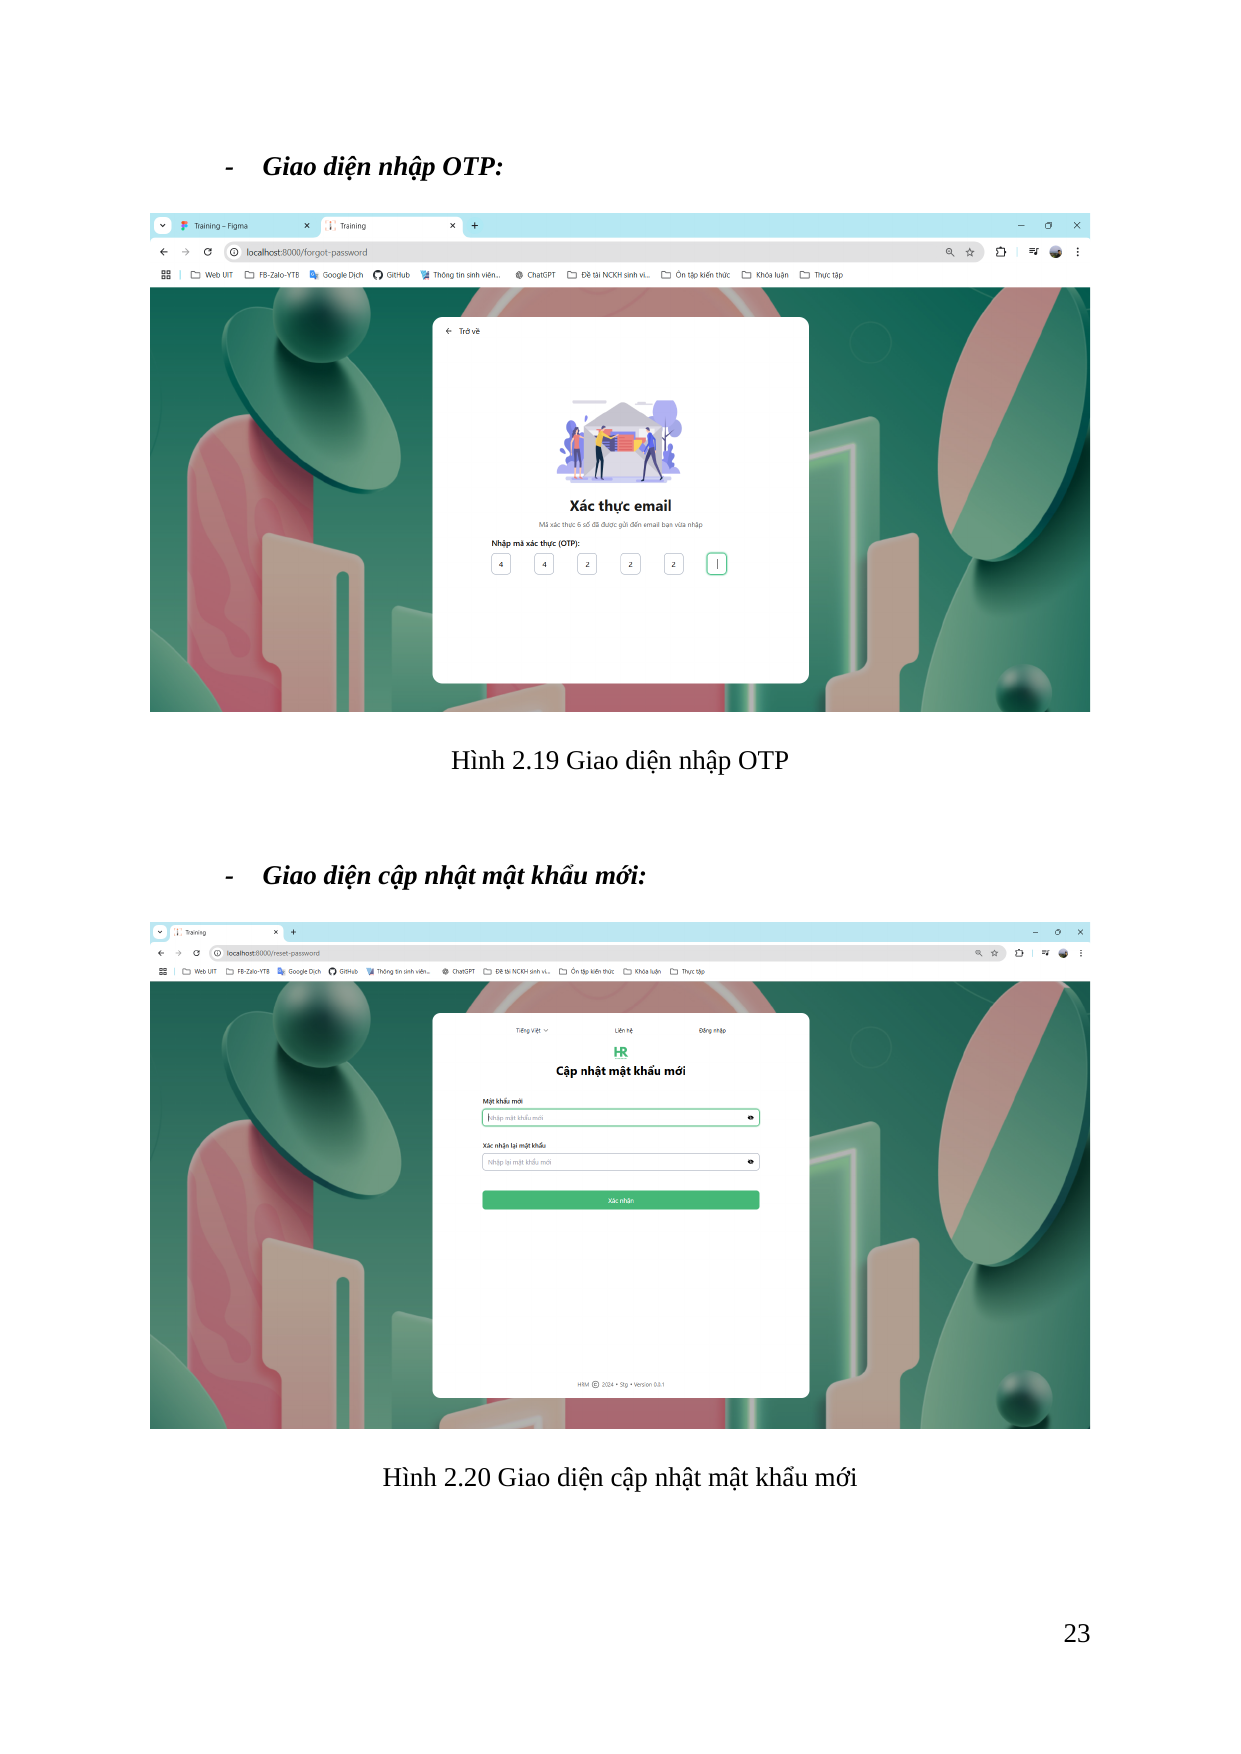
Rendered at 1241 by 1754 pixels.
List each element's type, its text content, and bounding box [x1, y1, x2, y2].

picture [150, 213, 1091, 712]
list Giao diện cập nhật mật khẩu mới: [225, 859, 1090, 891]
list Giao diện nhập OTP: [225, 150, 1090, 181]
picture [150, 922, 1091, 1429]
